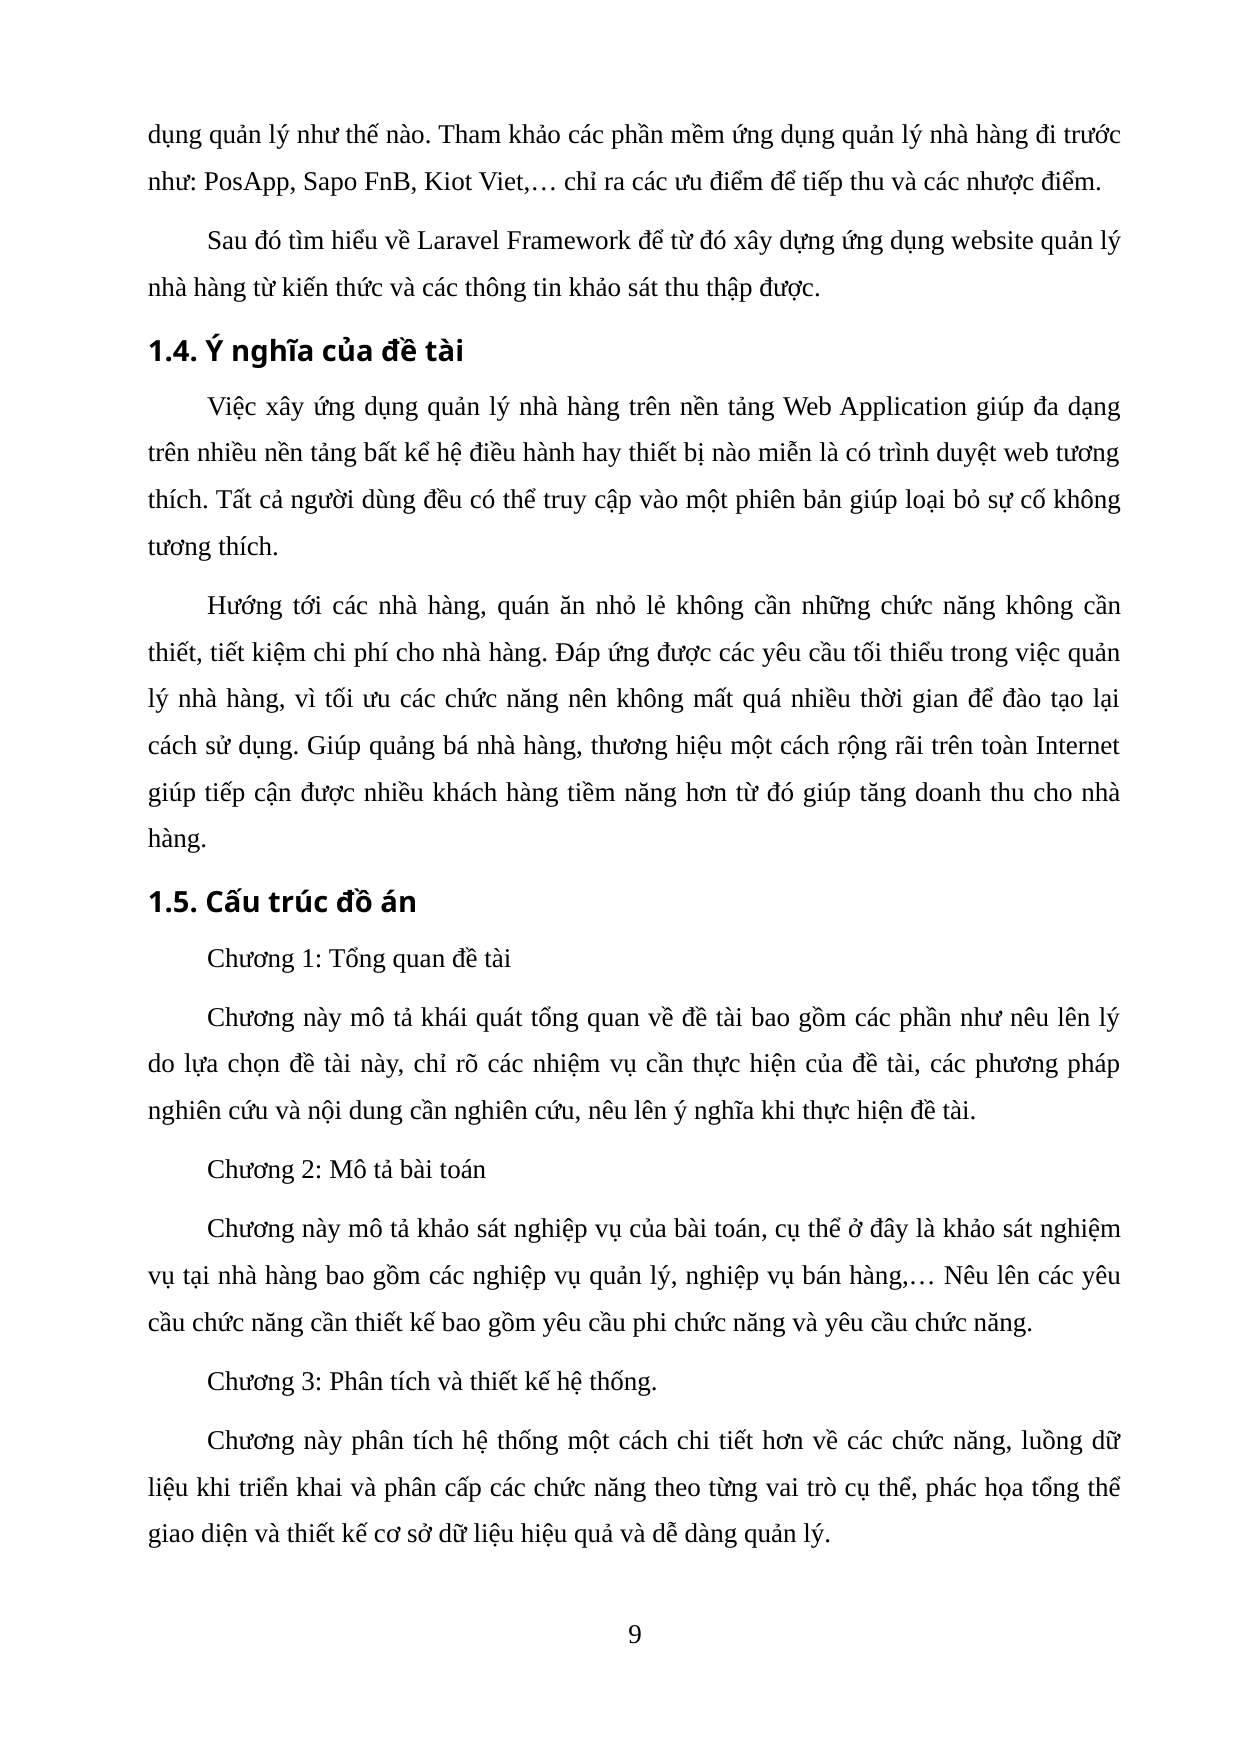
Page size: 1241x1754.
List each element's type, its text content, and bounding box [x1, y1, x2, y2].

text Hướng tới các nhà hàng, quán ăn nhỏ lẻ không cần những chức năng không cần thiết, tiết kiệm chi phí cho nhà hàng. Đáp ứng được các yêu cầu tối thiểu trong việc quản lý nhà hàng, vì tối ưu các chức năng nên không mất quá nhiều thời gian để đào tạo lại cách sử dụng. Giúp quảng bá nhà hàng, thương hiệu một cách rộng rãi trên toàn Internet giúp tiếp cận được nhiều khách hàng tiềm năng hơn từ đó giúp tăng doanh thu cho nhà hàng. [148, 589, 1122, 853]
text Chương 3: Phân tích và thiết kế hệ thống. [148, 1365, 1122, 1396]
text Chương này phân tích hệ thống một cách chi tiết hơn về các chức năng, luồng dữ liệu khi triển khai và phân cấp các chức năng theo từng vai trò cụ thể, phác họa tổng thể giao diện và thiết kế cơ sở dữ liệu hiệu quả và dễ dàng quản lý. [148, 1424, 1122, 1549]
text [148, 118, 1122, 196]
subtitle 1.5. Cấu trúc đồ án [148, 882, 1122, 921]
text Việc xây ứng dụng quản lý nhà hàng trên nền tảng Web Application giúp đa dạng trên nhiều nền tảng bất kể hệ điều hành hay thiết bị nào miễn là có trình duyệt web tương thích. Tất cả người dùng đều có thể truy cập vào một phiên bản giúp loại bỏ sự cố không tương thích. [148, 390, 1122, 561]
text Chương này mô tả khảo sát nghiệp vụ của bài toán, cụ thể ở đây là khảo sát nghiệm vụ tại nhà hàng bao gồm các nghiệp vụ quản lý, nghiệp vụ bán hàng,… Nêu lên các yêu cầu chức năng cần thiết kế bao gồm yêu cầu phi chức năng và yêu cầu chức năng. [148, 1212, 1122, 1337]
text Sau đó tìm hiểu về Laravel Framework để từ đó xây dựng ứng dụng website quản lý nhà hàng từ kiến thức và các thông tin khảo sát thu thập được. [148, 224, 1122, 302]
text Chương này mô tả khái quát tổng quan về đề tài bao gồm các phần như nêu lên lý do lựa chọn đề tài này, chỉ rõ các nhiệm vụ cần thực hiện của đề tài, các phương pháp nghiên cứu và nội dung cần nghiên cứu, nêu lên ý nghĩa khi thực hiện đề tài. [148, 1001, 1122, 1125]
text Chương 1: Tổng quan đề tài [148, 942, 1122, 973]
text Chương 2: Mô tả bài toán [148, 1153, 1122, 1184]
subtitle 1.4. Ý nghĩa của đề tài [148, 330, 1122, 369]
